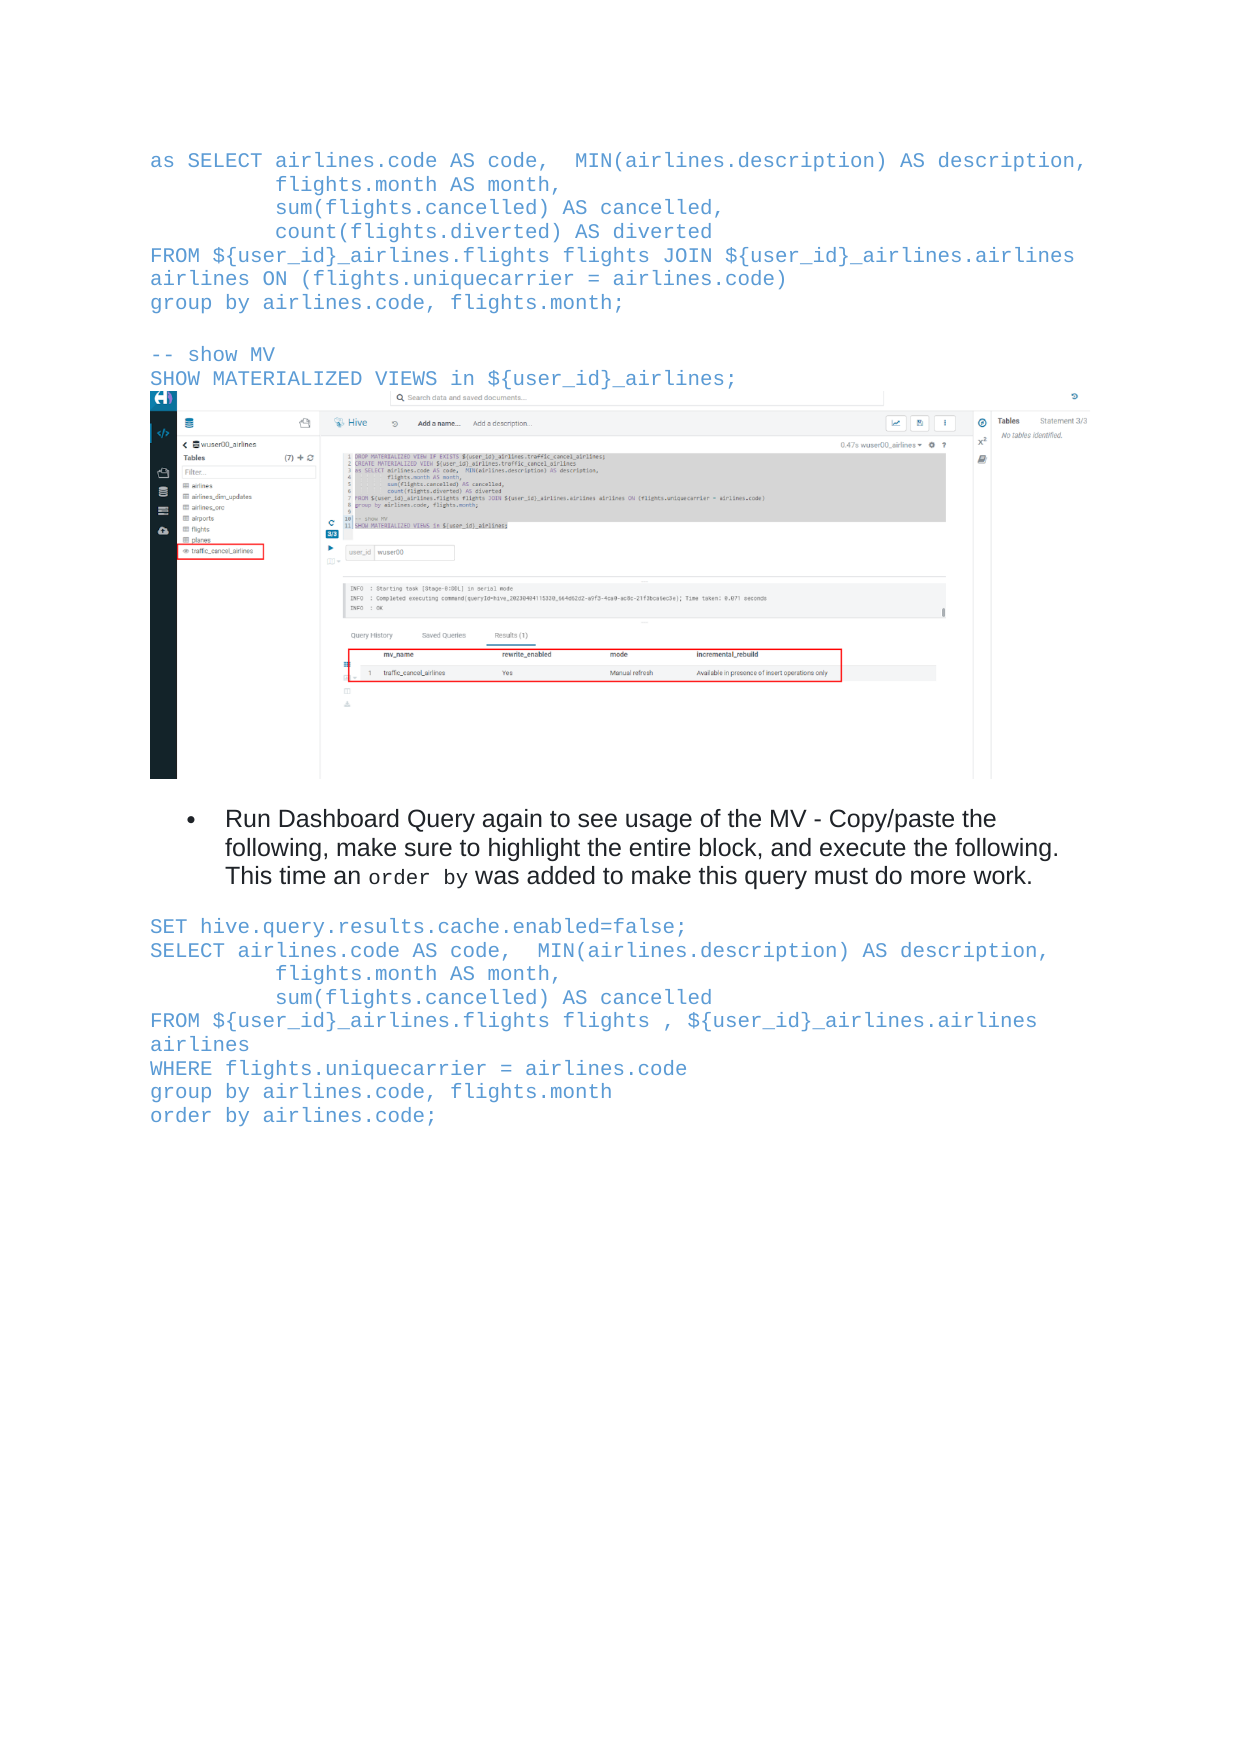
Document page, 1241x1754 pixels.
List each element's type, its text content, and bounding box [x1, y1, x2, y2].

text SELECT airlines.code AS code, MIN(airlines.description) AS description, [150, 939, 1090, 963]
list Run Dashboard Query again to see usage of the MV - Copy/paste the following, make sure to highlight the entire block, and execute the following. This time an order by was added to make this query must do more work. [187, 804, 1090, 891]
text group by airlines.code, flights.month; [150, 292, 1090, 316]
text count(flights.diverted) AS diverted [150, 221, 1090, 244]
text flights.month AS month, [150, 963, 1090, 987]
text SHOW MATERIALIZED VIEWS in ${user_id}_airlines; [150, 368, 1090, 391]
text as SELECT airlines.code AS code, MIN(airlines.description) AS description, [150, 150, 1090, 174]
text group by airlines.code, flights.month [150, 1081, 1090, 1105]
text -- show MV [150, 344, 1090, 368]
text FROM ${user_id}_airlines.flights flights , ${user_id}_airlines.airlines airlines [150, 1011, 1090, 1058]
text WHERE flights.uniquecarrier = airlines.code [150, 1058, 1090, 1081]
picture [155, 391, 172, 403]
text sum(flights.cancelled) AS cancelled [150, 987, 1090, 1011]
text SET hive.query.results.cache.enabled=false; [150, 916, 1090, 939]
text flights.month AS month, [150, 174, 1090, 197]
text sum(flights.cancelled) AS cancelled, [150, 197, 1090, 221]
text FROM ${user_id}_airlines.flights flights JOIN ${user_id}_airlines.airlines airlines ON (flights.uniquecarrier = airlines.code) [150, 244, 1090, 292]
text order by airlines.code; [150, 1105, 1090, 1129]
picture [150, 391, 1091, 779]
